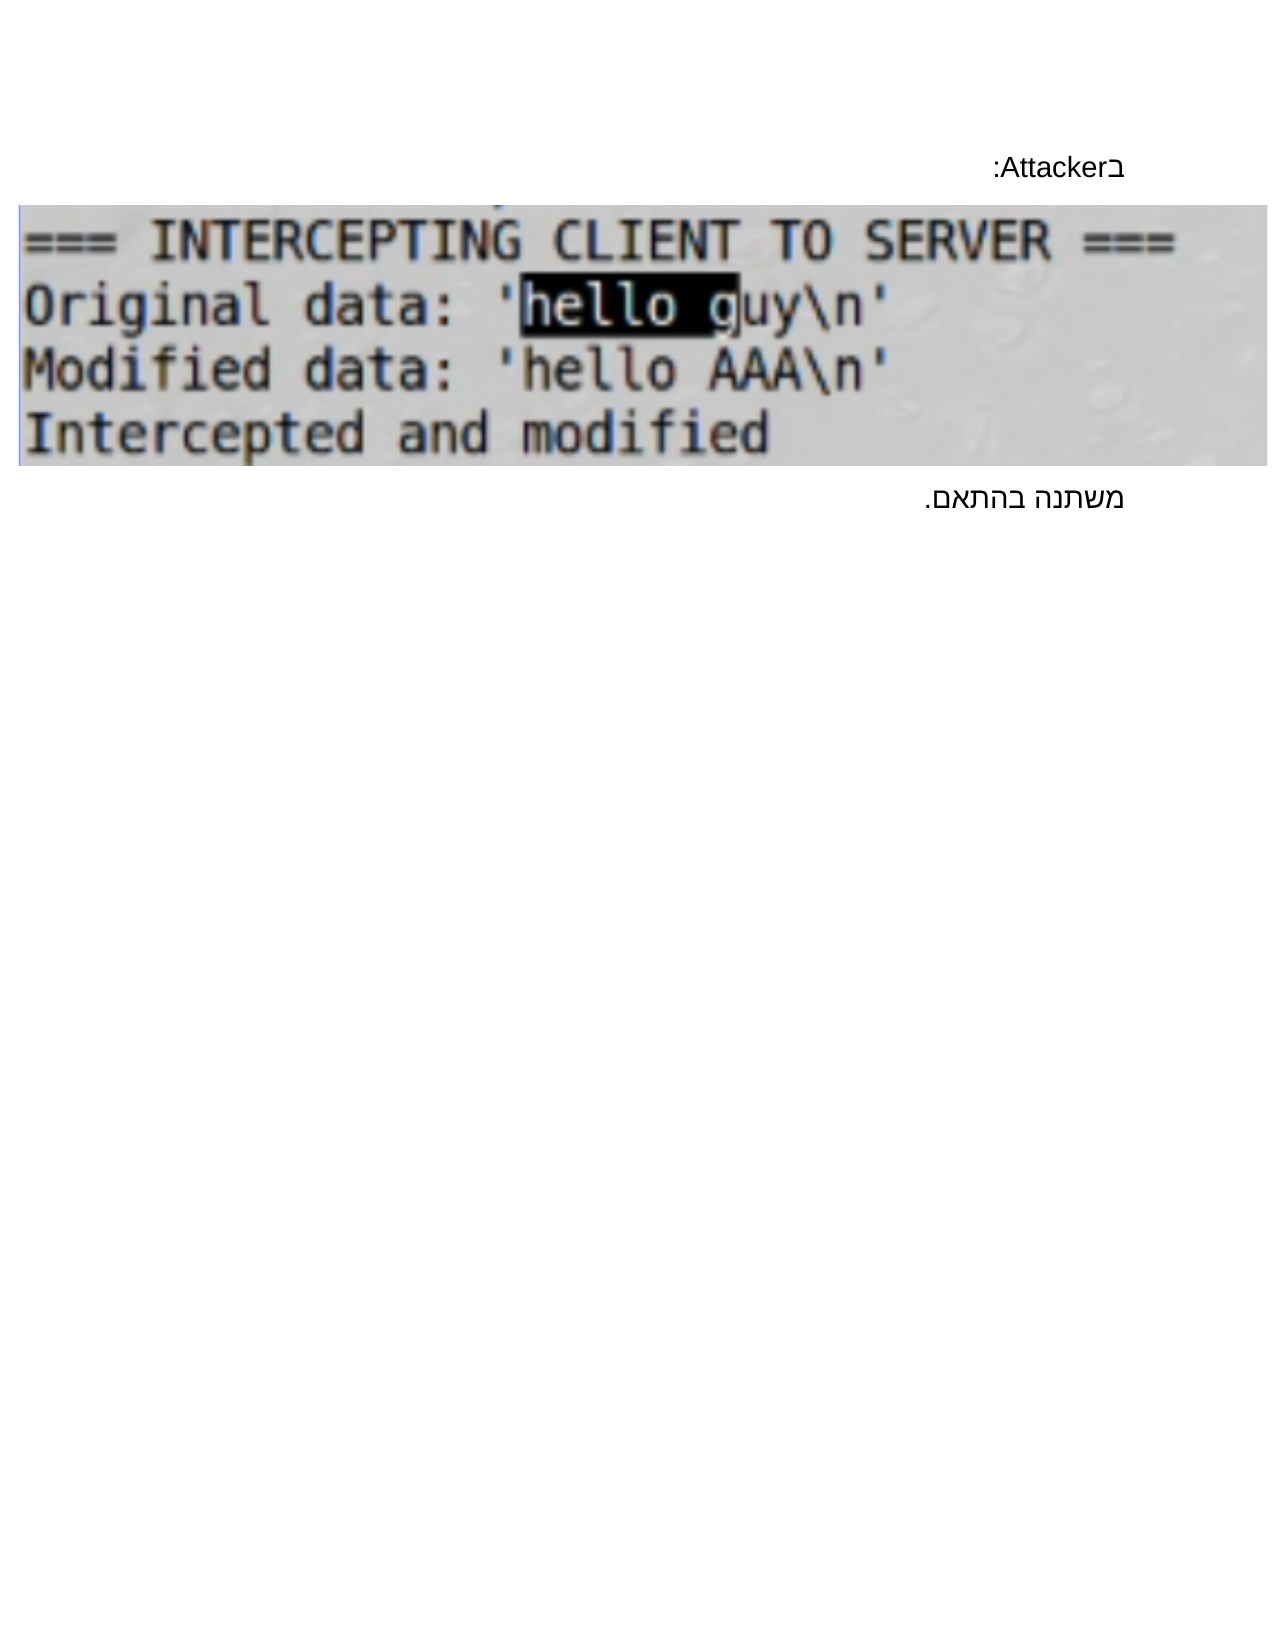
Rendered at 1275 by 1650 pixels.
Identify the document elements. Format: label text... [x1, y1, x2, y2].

text משתנה בהתאם. [150, 481, 1125, 515]
text בAttacker: [150, 150, 1125, 183]
picture [18, 205, 1268, 466]
